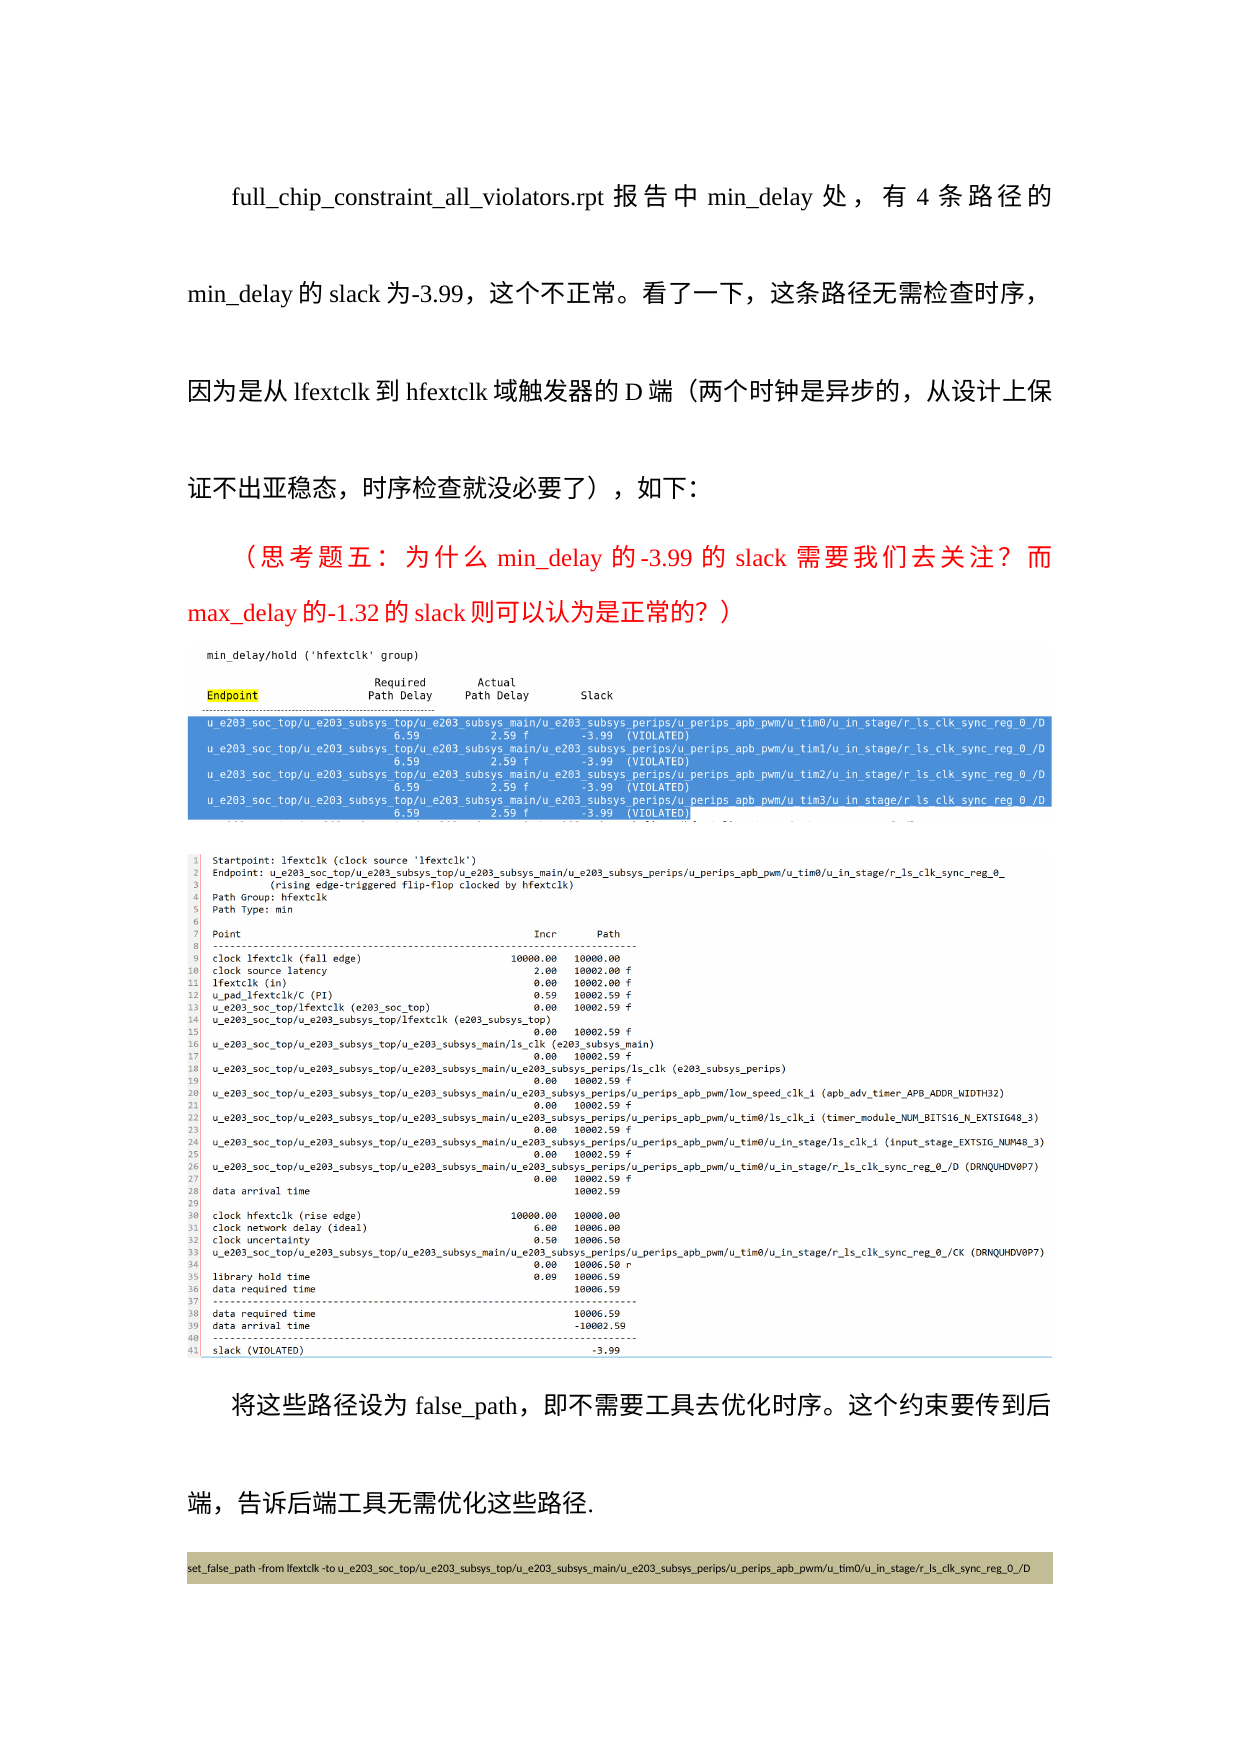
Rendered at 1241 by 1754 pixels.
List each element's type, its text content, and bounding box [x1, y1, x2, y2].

list set_false_path -from lfextclk -to u_e203_soc_top/u_e203_subsys_top/u_e203_subsys_main/u_e203_subsys_perips/u_perips_apb_pwm/u_tim0/u_in_stage/r_ls_clk_sync_reg_0_/D [187, 1552, 1053, 1584]
list full_chip_constraint_all_violators.rpt报告中min_delay处，有4条路径的min_delay的slack为-3.99，这个不正常。看了一下，这条路径无需检查时序，因为是从lfextclk到hfextclk域触发器的D端（两个时钟是异步的，从设计上保证不出亚稳态，时序检查就没必要了），如下： [187, 162, 1053, 519]
picture [187, 854, 1053, 1358]
list （思考题五：为什么min_delay的-3.99的slack需要我们去关注？而max_delay的-1.32的slack则可以认为是正常的？） [187, 538, 1053, 628]
list 将这些路径设为false_path，即不需要工具去优化时序。这个约束要传到后端，告诉后端工具无需优化这些路径. [187, 1371, 1053, 1534]
picture [187, 646, 1052, 822]
